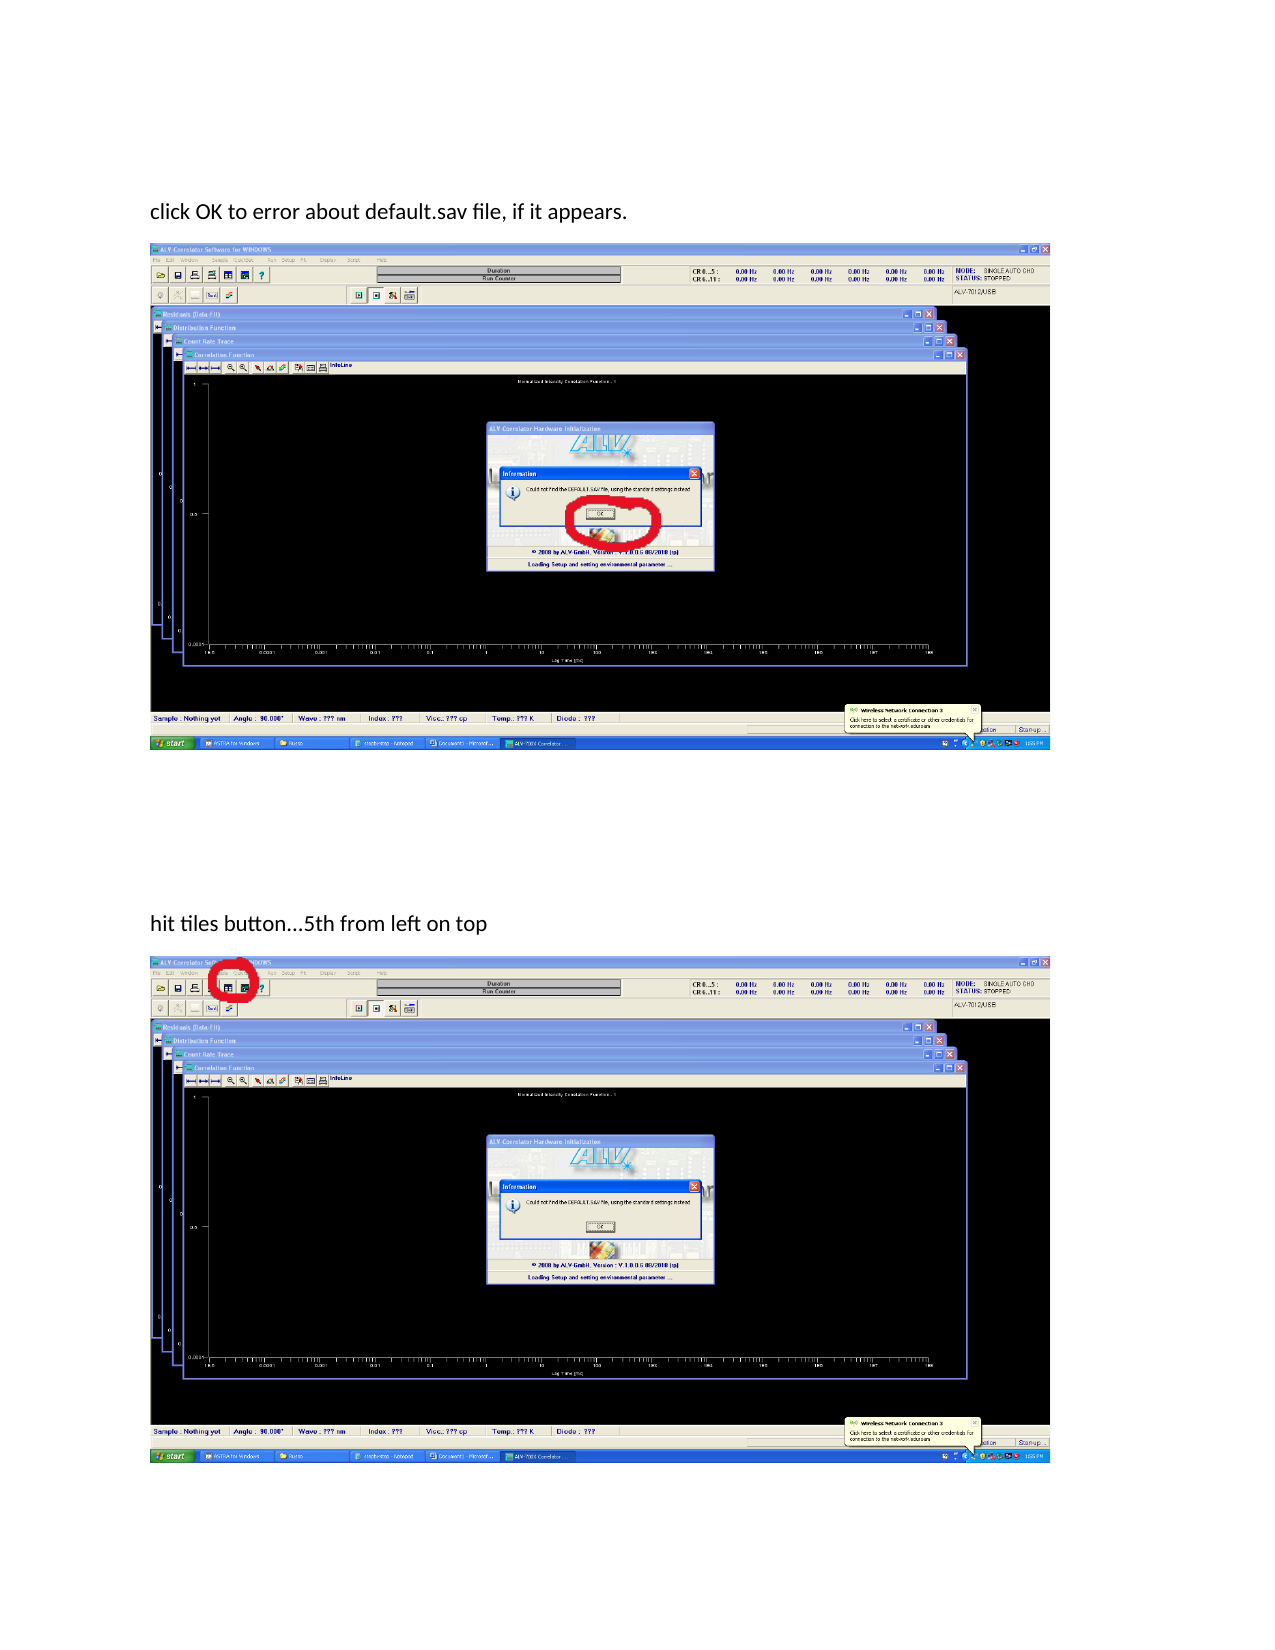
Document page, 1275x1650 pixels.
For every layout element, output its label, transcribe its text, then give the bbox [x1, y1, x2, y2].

text click OK to error about default.sav file, if it appears. [150, 197, 1125, 225]
picture [150, 956, 1050, 1463]
picture [150, 243, 1050, 750]
text hit tiles button...5th from left on top [150, 909, 1125, 937]
